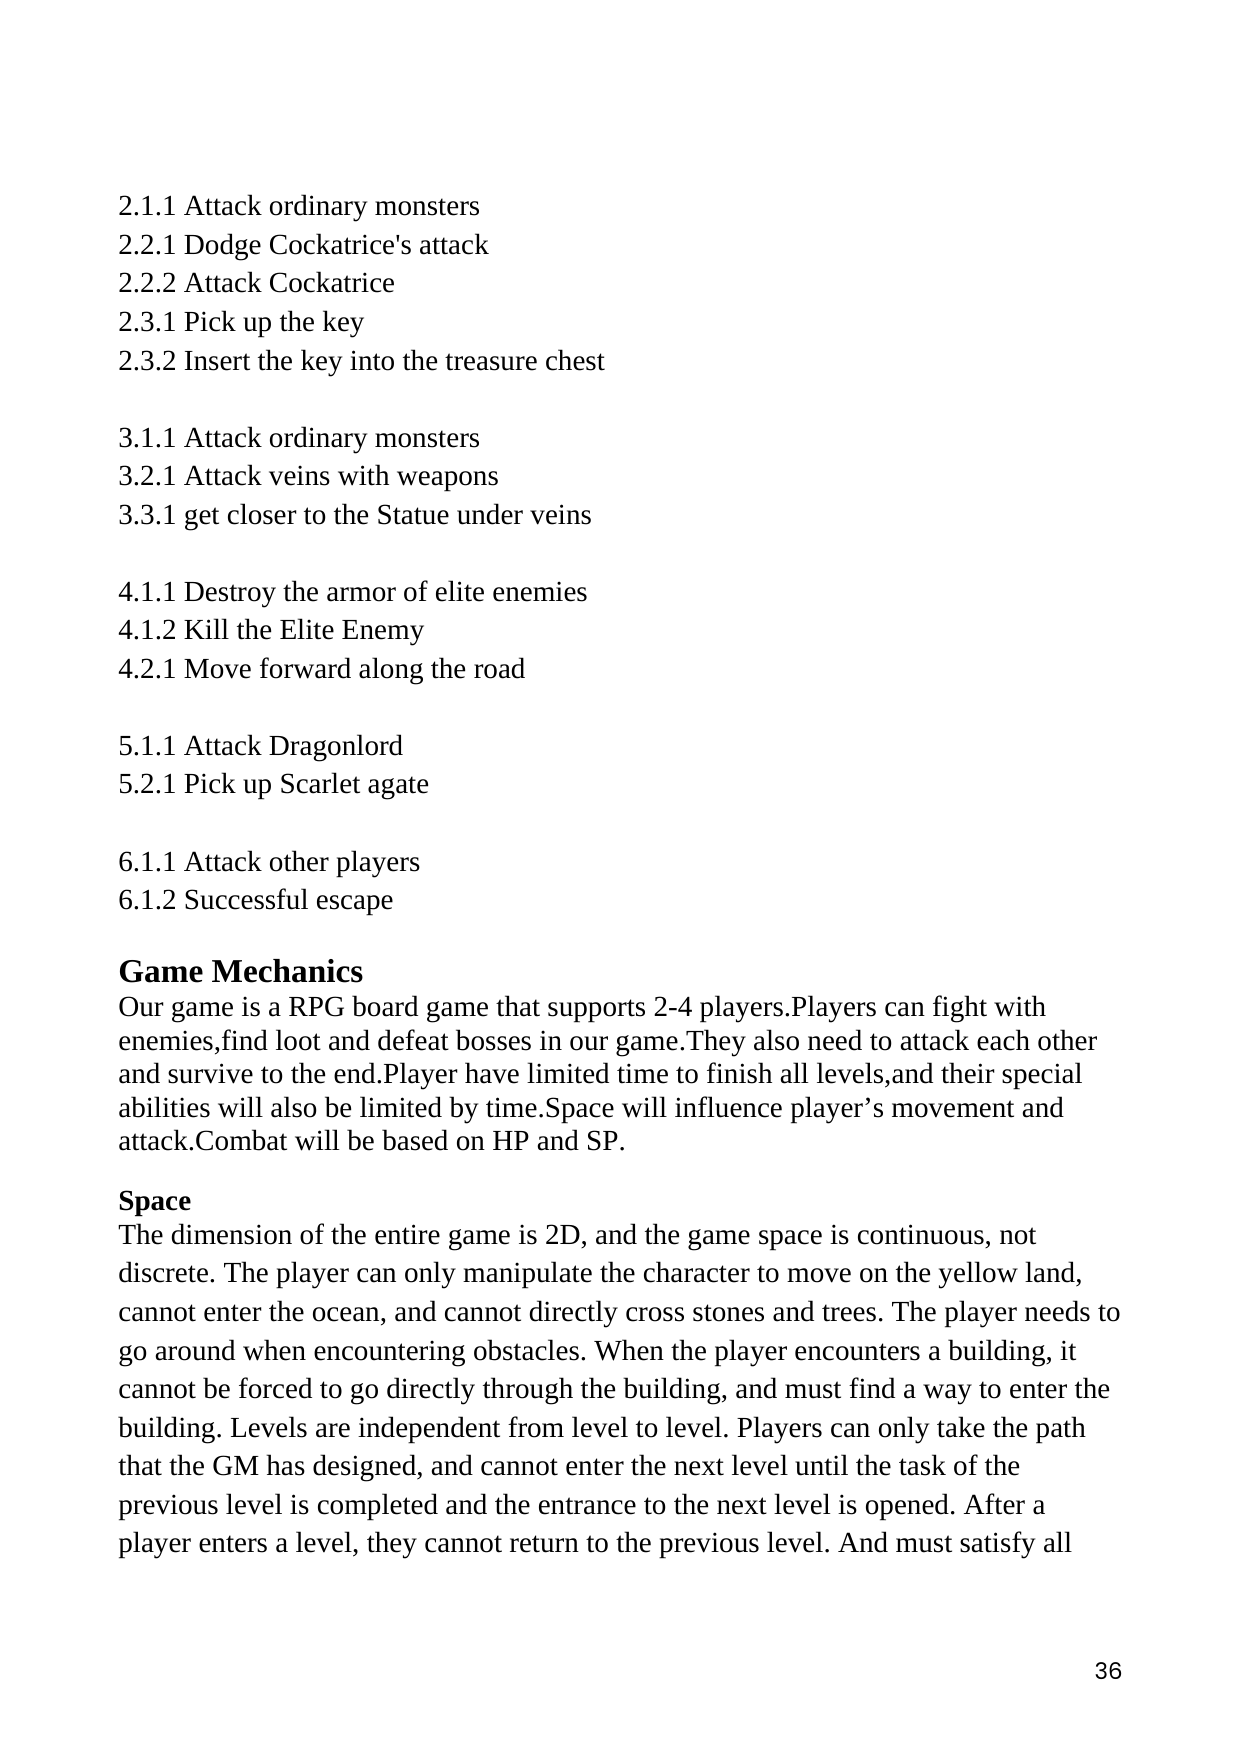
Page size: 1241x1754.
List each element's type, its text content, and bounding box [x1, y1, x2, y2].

text 2.3.2 Insert the key into the treasure chest [118, 343, 1122, 376]
text 2.1.1 Attack ordinary monsters [118, 188, 1122, 222]
text Our game is a RPG board game that supports 2-4 players.Players can fight with enemies,find loot and defeat bosses in our game.They also need to attack each other and survive to the end.Player have limited time to finish all levels,and their special abilities will also be limited by time.Space will influence player’s movement and attack.Combat will be based on HP and SP. [118, 989, 1122, 1157]
text 3.1.1 Attack ordinary monsters [118, 420, 1122, 453]
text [118, 1217, 1122, 1559]
text 2.2.1 Dodge Cockatrice's attack [118, 227, 1122, 261]
text 6.1.1 Attack other players [118, 844, 1122, 877]
text 6.1.2 Successful escape [118, 882, 1122, 916]
subtitle Game Mechanics [118, 951, 1122, 989]
text 4.1.1 Destroy the armor of elite enemies [118, 574, 1122, 607]
text 3.3.1 get closer to the Statue under veins [118, 497, 1122, 530]
text 4.2.1 Move forward along the road [118, 651, 1122, 684]
text 2.3.1 Pick up the key [118, 304, 1122, 338]
text 3.2.1 Attack veins with weapons [118, 458, 1122, 492]
text 5.1.1 Attack Dragonlord [118, 728, 1122, 762]
text 5.2.1 Pick up Scarlet agate [118, 767, 1122, 800]
subtitle Space [118, 1183, 1122, 1217]
text 2.2.2 Attack Cockatrice [118, 266, 1122, 299]
text 4.1.2 Kill the Elite Enemy [118, 612, 1122, 646]
